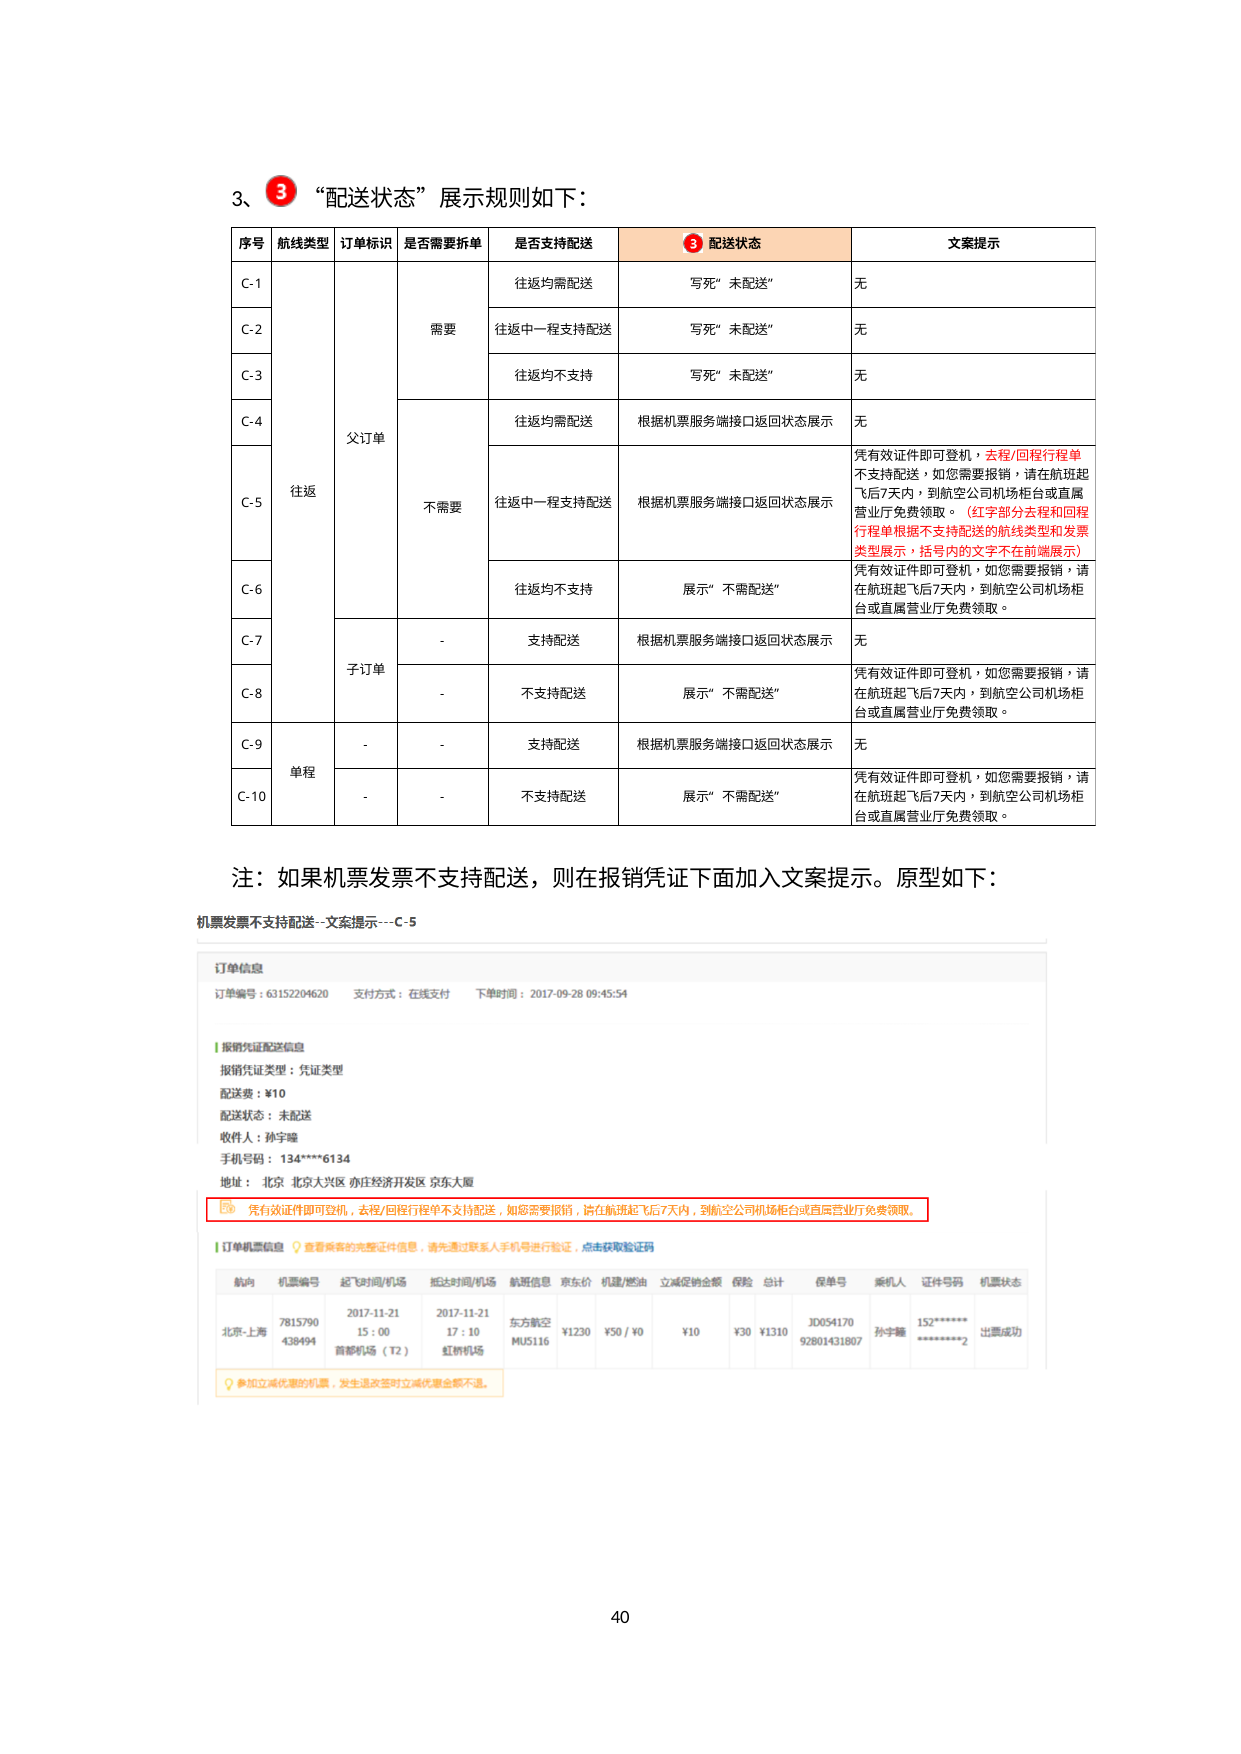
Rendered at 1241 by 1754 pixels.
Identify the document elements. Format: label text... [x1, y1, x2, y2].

text 注：如果机票发票不支持配送，则在报销凭证下面加入文案提示。原型如下： [187, 844, 1053, 909]
picture [187, 909, 1053, 1431]
picture [265, 175, 297, 207]
text 3、 “配送状态”展示规则如下： [231, 162, 1053, 227]
